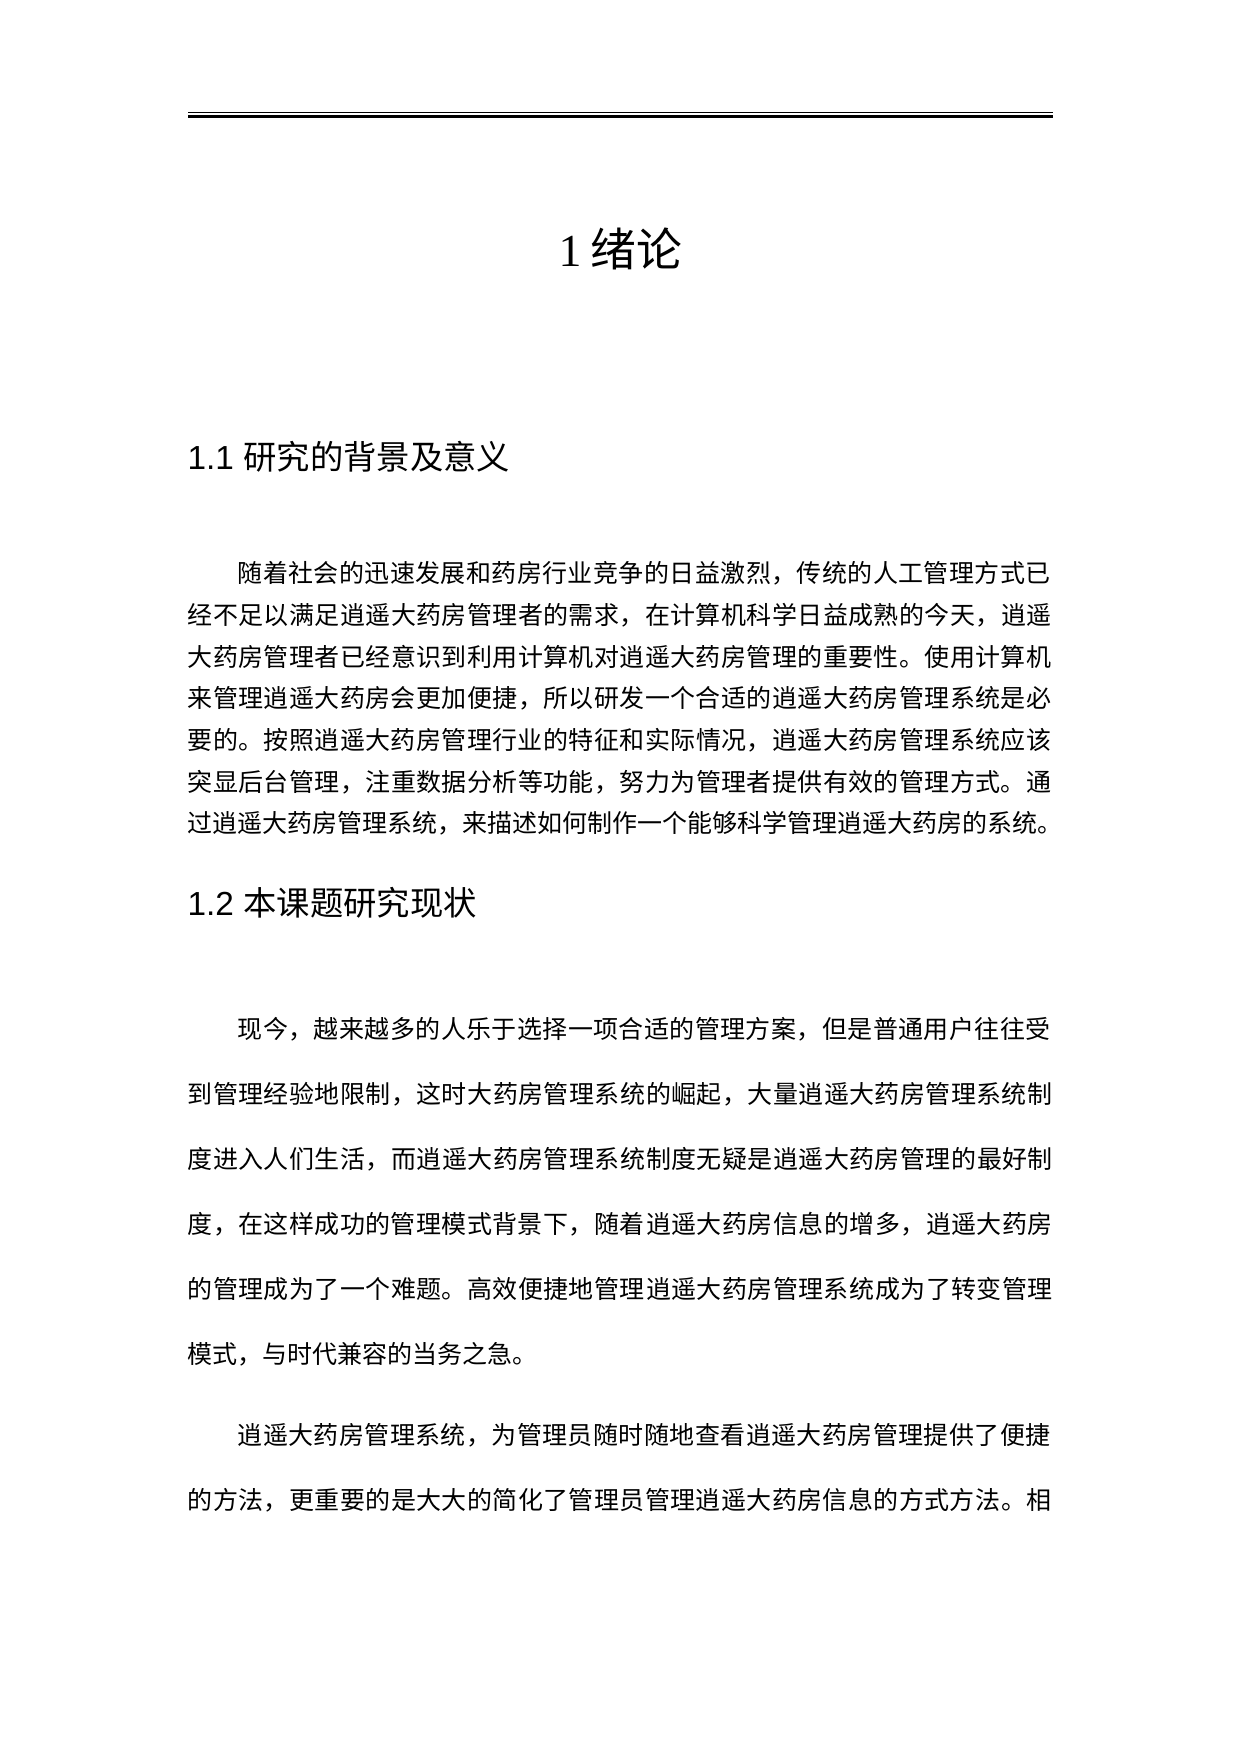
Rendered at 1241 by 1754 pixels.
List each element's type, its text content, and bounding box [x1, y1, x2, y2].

subtitle 1绪论 [187, 197, 1053, 295]
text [187, 1401, 1053, 1531]
subtitle 1.2 本课题研究现状 [187, 868, 1053, 933]
text 现今，越来越多的人乐于选择一项合适的管理方案，但是普通用户往往受到管理经验地限制，这时大药房管理系统的崛起，大量逍遥大药房管理系统制度进入人们生活，而逍遥大药房管理系统制度无疑是逍遥大药房管理的最好制度，在这样成功的管理模式背景下，随着逍遥大药房信息的增多，逍遥大药房的管理成为了一个难题。高效便捷地管理逍遥大药房管理系统成为了转变管理模式，与时代兼容的当务之急。 [187, 995, 1053, 1385]
subtitle 1.1 研究的背景及意义 [187, 423, 1053, 488]
text 随着社会的迅速发展和药房行业竞争的日益激烈，传统的人工管理方式已经不足以满足逍遥大药房管理者的需求，在计算机科学日益成熟的今天，逍遥大药房管理者已经意识到利用计算机对逍遥大药房管理的重要性。使用计算机来管理逍遥大药房会更加便捷，所以研发一个合适的逍遥大药房管理系统是必要的。按照逍遥大药房管理行业的特征和实际情况，逍遥大药房管理系统应该突显后台管理，注重数据分析等功能，努力为管理者提供有效的管理方式。通过逍遥大药房管理系统，来描述如何制作一个能够科学管理逍遥大药房的系统。 [187, 549, 1053, 841]
